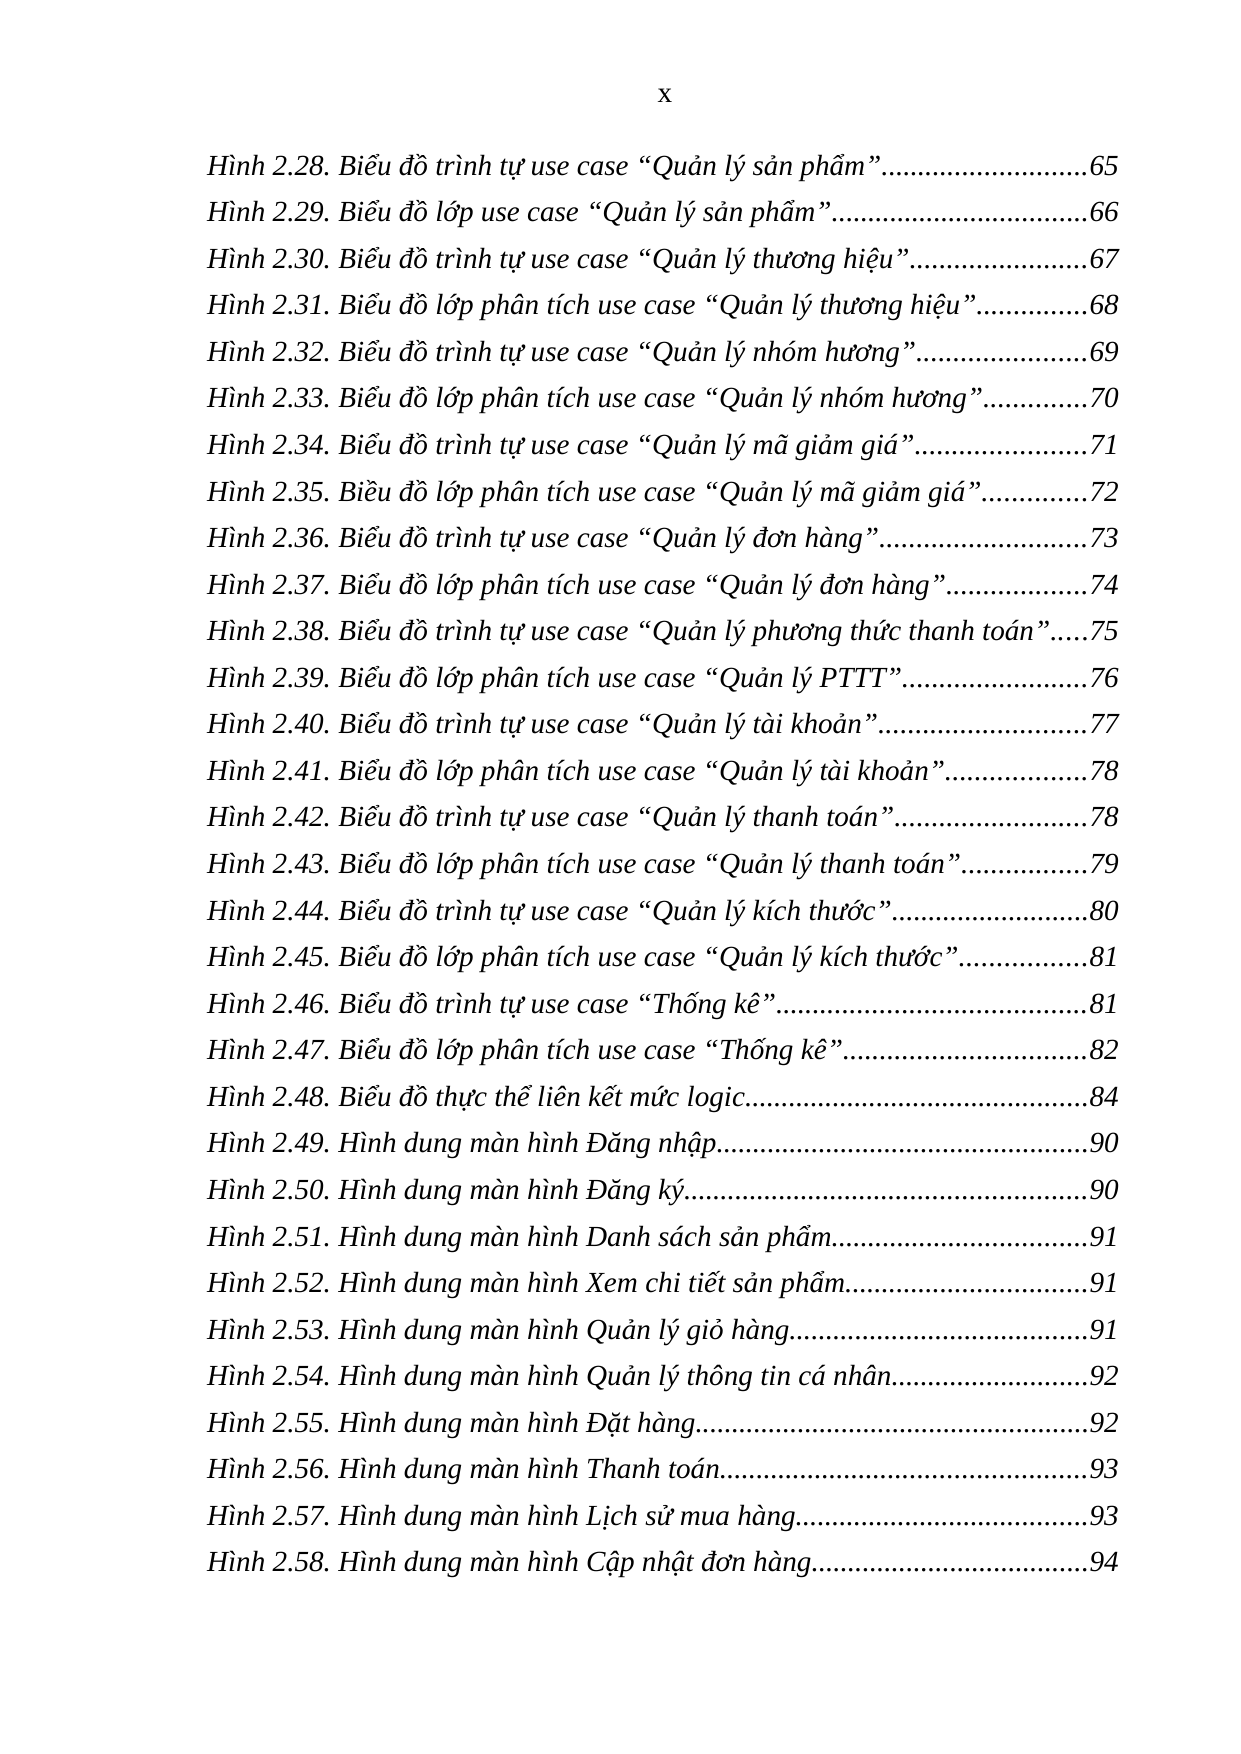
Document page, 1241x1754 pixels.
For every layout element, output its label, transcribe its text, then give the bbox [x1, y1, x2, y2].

text Hình 2.52. Hình dung màn hình Xem chi tiết sản phẩm. 91 [207, 1265, 1122, 1299]
text Hình 2.36. Biểu đồ trình tự use case “Quản lý đơn hàng”. 73 [207, 520, 1122, 554]
text Hình 2.45. Biểu đồ lớp phân tích use case “Quản lý kích thước”. 81 [207, 939, 1122, 973]
text Hình 2.56. Hình dung màn hình Thanh toán. 93 [207, 1451, 1122, 1485]
text Hình 2.32. Biểu đồ trình tự use case “Quản lý nhóm hương”. 69 [207, 334, 1122, 367]
text Hình 2.49. Hình dung màn hình Đăng nhập. 90 [207, 1126, 1122, 1159]
text Hình 2.54. Hình dung màn hình Quản lý thông tin cá nhân. 92 [207, 1358, 1122, 1392]
text Hình 2.51. Hình dung màn hình Danh sách sản phẩm. 91 [207, 1219, 1122, 1252]
text Hình 2.33. Biểu đồ lớp phân tích use case “Quản lý nhóm hương”. 70 [207, 381, 1122, 414]
text Hình 2.34. Biểu đồ trình tự use case “Quản lý mã giảm giá”. 71 [207, 427, 1122, 461]
text Hình 2.57. Hình dung màn hình Lịch sử mua hàng. 93 [207, 1498, 1122, 1532]
text Hình 2.55. Hình dung màn hình Đặt hàng. 92 [207, 1405, 1122, 1438]
text Hình 2.39. Biểu đồ lớp phân tích use case “Quản lý PTTT”. 76 [207, 660, 1122, 693]
text Hình 2.28. Biểu đồ trình tự use case “Quản lý sản phẩm”. 65 [207, 148, 1122, 181]
text Hình 2.37. Biểu đồ lớp phân tích use case “Quản lý đơn hàng”. 74 [207, 567, 1122, 600]
text Hình 2.43. Biểu đồ lớp phân tích use case “Quản lý thanh toán”. 79 [207, 846, 1122, 880]
text Hình 2.41. Biểu đồ lớp phân tích use case “Quản lý tài khoản”. 78 [207, 753, 1122, 787]
text Hình 2.58. Hình dung màn hình Cập nhật đơn hàng. 94 [207, 1544, 1122, 1578]
text Hình 2.38. Biểu đồ trình tự use case “Quản lý phương thức thanh toán”. 75 [207, 613, 1122, 647]
text Hình 2.31. Biểu đồ lớp phân tích use case “Quản lý thương hiệu”. 68 [207, 287, 1122, 321]
text Hình 2.46. Biểu đồ trình tự use case “Thống kê”. 81 [207, 986, 1122, 1019]
text Hình 2.40. Biểu đồ trình tự use case “Quản lý tài khoản”. 77 [207, 706, 1122, 740]
text Hình 2.47. Biểu đồ lớp phân tích use case “Thống kê”. 82 [207, 1032, 1122, 1066]
text Hình 2.35. Biều đồ lớp phân tích use case “Quản lý mã giảm giá”. 72 [207, 474, 1122, 507]
text Hình 2.50. Hình dung màn hình Đăng ký. 90 [207, 1172, 1122, 1206]
text Hình 2.29. Biểu đồ lớp use case “Quản lý sản phẩm”. 66 [207, 194, 1122, 228]
text Hình 2.53. Hình dung màn hình Quản lý giỏ hàng. 91 [207, 1312, 1122, 1345]
text Hình 2.44. Biểu đồ trình tự use case “Quản lý kích thước”. 80 [207, 893, 1122, 926]
text Hình 2.30. Biểu đồ trình tự use case “Quản lý thương hiệu”. 67 [207, 241, 1122, 274]
text Hình 2.48. Biểu đồ thực thể liên kết mức logic. 84 [207, 1079, 1122, 1112]
text Hình 2.42. Biểu đồ trình tự use case “Quản lý thanh toán”. 78 [207, 799, 1122, 833]
